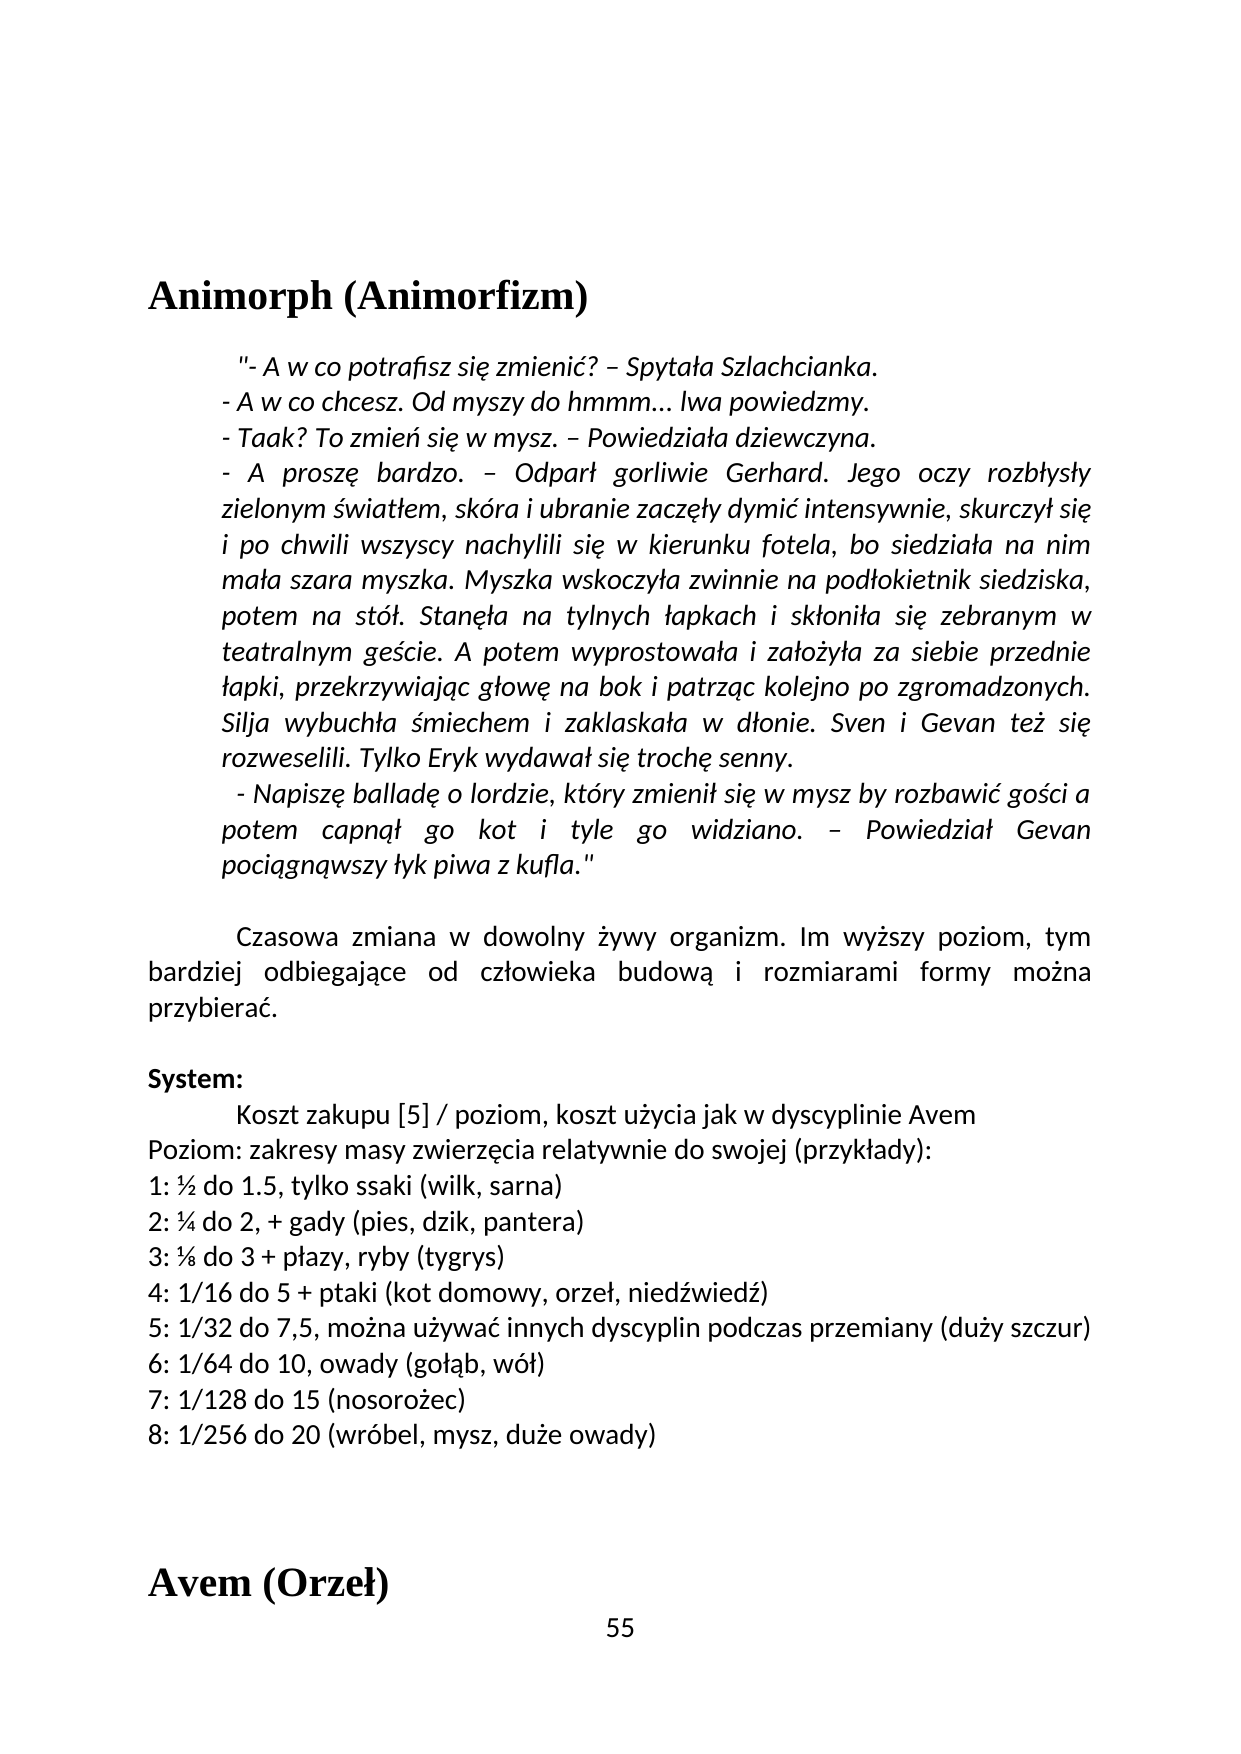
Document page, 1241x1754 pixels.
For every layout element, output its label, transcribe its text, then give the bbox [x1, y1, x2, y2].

text 3: ⅛ do 3 + płazy, ryby (tygrys) [148, 1238, 1093, 1274]
text - Taak? To zmień się w mysz. – Powiedziała dziewczyna. [221, 419, 1093, 454]
text 8: 1/256 do 20 (wróbel, mysz, duże owady) [148, 1416, 1093, 1452]
text - A proszę bardzo. – Odparł gorliwie Gerhard. Jego oczy rozbłysły zielonym światłem, skóra i ubranie zaczęły dymić intensywnie, skurczył się i po chwili wszyscy nachylili się w kierunku fotela, bo siedziała na nim mała szara myszka. Myszka wskoczyła zwinnie na podłokietnik siedziska, potem na stół. Stanęła na tylnych łapkach i skłoniła się zebranym w teatralnym geście. A potem wyprostowała i założyła za siebie przednie łapki, przekrzywiając głowę na bok i patrząc kolejno po zgromadzonych. Silja wybuchła śmiechem i zaklaskała w dłonie. Sven i Gevan też się rozweselili. Tylko Eryk wydawał się trochę senny. [221, 454, 1093, 775]
text 4: 1/16 do 5 + ptaki (kot domowy, orzeł, niedźwiedź) [148, 1274, 1093, 1309]
text 5: 1/32 do 7,5, można używać innych dyscyplin podczas przemiany (duży szczur) [148, 1309, 1093, 1345]
text "- A w co potrafisz się zmienić? – Spytała Szlachcianka. [221, 348, 1093, 383]
text Poziom: zakresy masy zwierzęcia relatywnie do swojej (przykłady): [148, 1131, 1093, 1167]
subtitle Avem (Orzeł) [148, 1557, 1093, 1605]
text 1: ½ do 1.5, tylko ssaki (wilk, sarna) [148, 1167, 1093, 1203]
text System: [148, 1060, 1093, 1096]
text 6: 1/64 do 10, owady (gołąb, wół) [148, 1345, 1093, 1381]
text Czasowa zmiana w dowolny żywy organizm. Im wyższy poziom, tym bardziej odbiegające od człowieka budową i rozmiarami formy można przybierać. [148, 918, 1093, 1024]
text 2: ¼ do 2, + gady (pies, dzik, pantera) [148, 1203, 1093, 1238]
text Koszt zakupu [5] / poziom, koszt użycia jak w dyscyplinie Avem [148, 1096, 1093, 1131]
text 7: 1/128 do 15 (nosorożec) [148, 1381, 1093, 1416]
text - A w co chcesz. Od myszy do hmmm... lwa powiedzmy. [221, 383, 1093, 419]
subtitle Animorph (Animorfizm) [148, 271, 1093, 318]
text - Napiszę balladę o lordzie, który zmienił się w mysz by rozbawić gości a potem capnął go kot i tyle go widziano. – Powiedział Gevan pociągnąwszy łyk piwa z kufla." [221, 775, 1093, 882]
